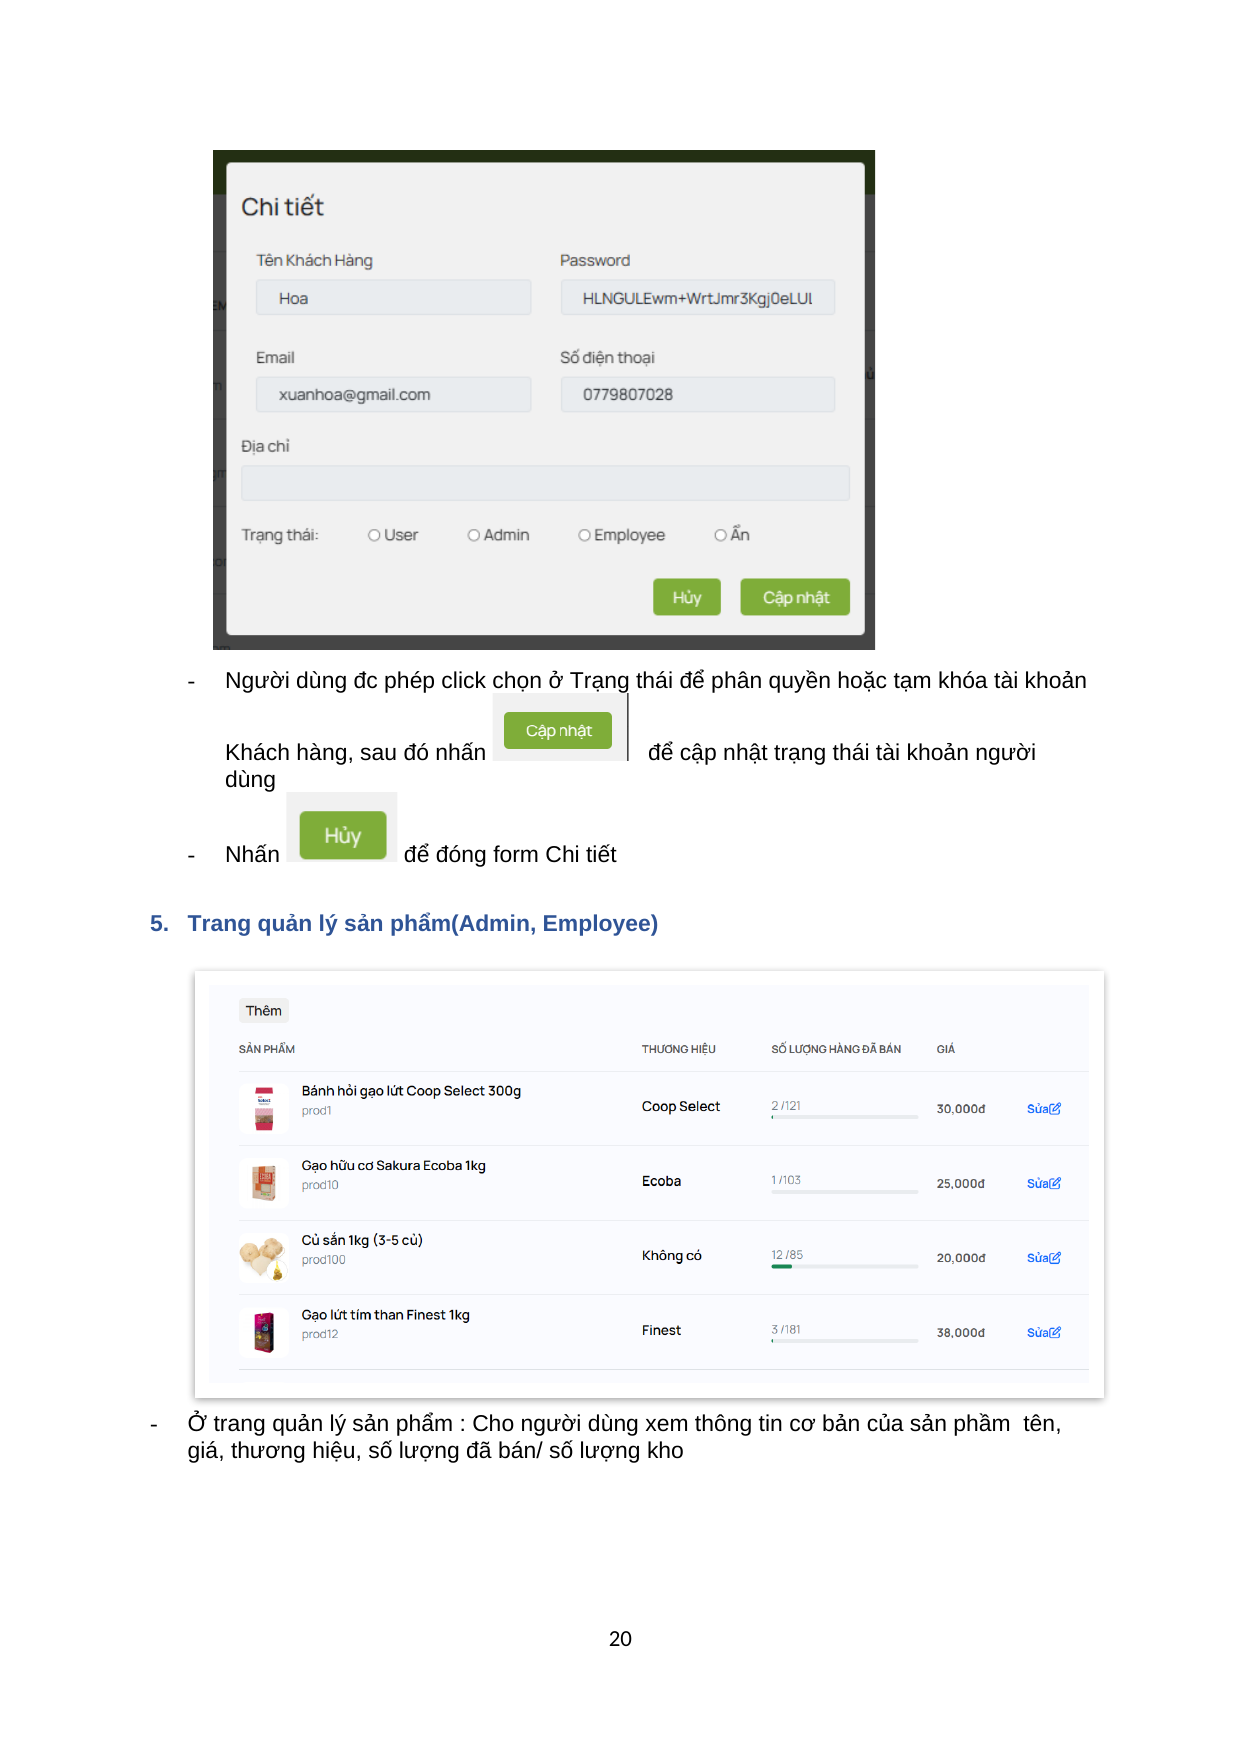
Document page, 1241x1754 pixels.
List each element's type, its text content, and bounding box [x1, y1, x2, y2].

picture [492, 693, 629, 761]
picture [209, 985, 1089, 1383]
list Nhấn để đóng form Chi tiết [187, 792, 1090, 867]
list Người dùng đc phép click chọn ở Trạng thái để phân quyền hoặc tạm khóa tài khoản Khách hàng, sau đó nhấn để cập nhật trạng thái tài khoản người dùng [187, 667, 1090, 792]
list Ở trang quản lý sản phẩm : Cho người dùng xem thông tin cơ bản của sản phầm tên, giá, thương hiệu, số lượng đã bán/ số lượng kho [150, 1410, 1090, 1463]
subtitle Trang quản lý sản phẩm(Admin, Employee) [150, 910, 1090, 936]
picture [213, 150, 876, 650]
picture [286, 792, 398, 862]
